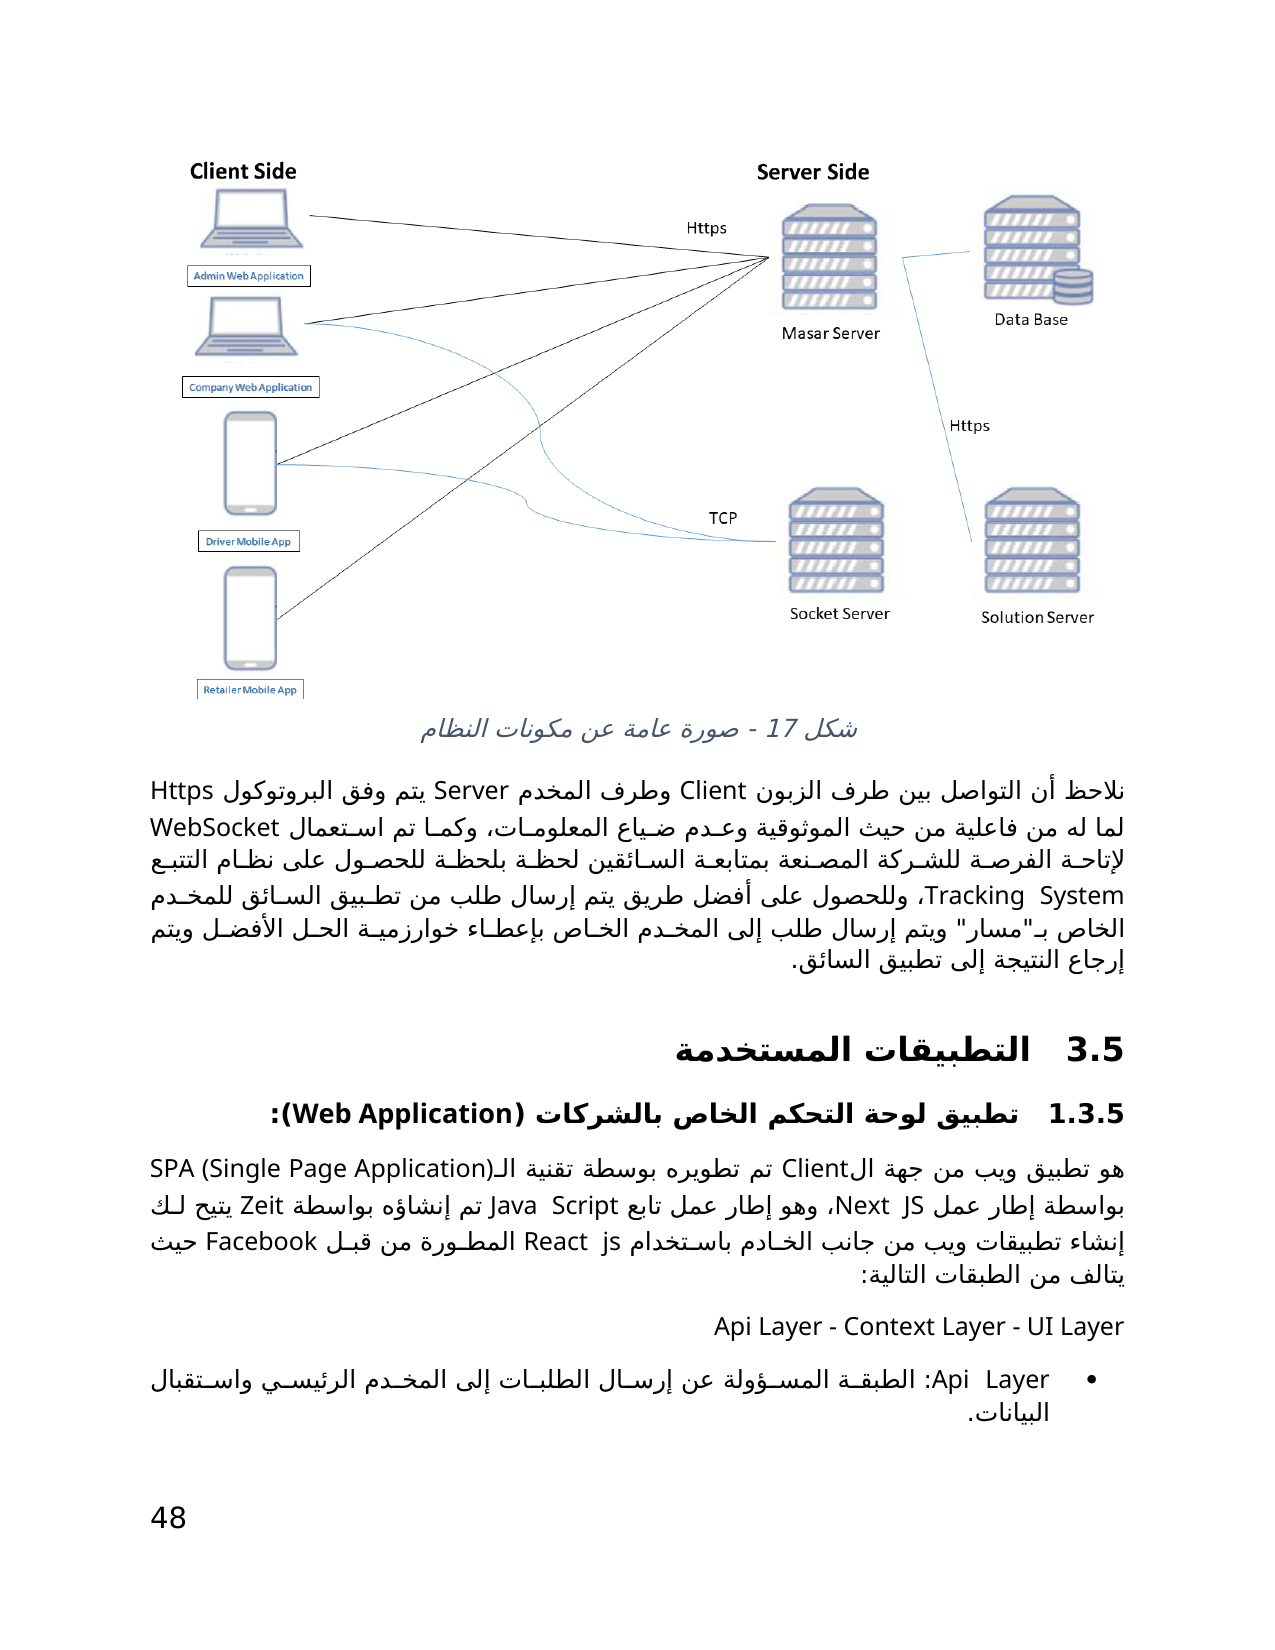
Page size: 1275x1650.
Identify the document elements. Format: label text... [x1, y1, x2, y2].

text نلاحظ أن التواصل بين طرف الزبون Client وطرف المخدم Server يتم وفق البروتوكول Https لما له من فاعلية من حيث الموثوقية وعدم ضياع المعلومات، وكما تم استعمال WebSocket لإتاحة الفرصة للشركة المصنعة بمتابعة السائقين لحظة بلحظة للحصول على نظام التتبع Tracking System، وللحصول على أفضل طريق يتم إرسال طلب من تطبيق السائق للمخدم الخاص بـ"مسار" ويتم إرسال طلب إلى المخدم الخاص بإعطاء خوارزمية الحل الأفضل ويتم إرجاع النتيجة إلى تطبيق السائق. [150, 773, 1125, 974]
title 1.3.5 تطبيق لوحة التحكم الخاص بالشركات (Web Application): [150, 1095, 1125, 1132]
picture [150, 150, 1125, 699]
text Api Layer - Context Layer - UI Layer [150, 1308, 1125, 1342]
text هو تطبيق ويب من جهة الClient تم تطويره بوسطة تقنية الـSPA (Single Page Application) بواسطة إطار عمل Next JS، وهو إطار عمل تابع Java Script تم إنشاؤه بواسطة Zeit يتيح لك إنشاء تطبيقات ويب من جانب الخادم باستخدام React js المطورة من قبل Facebook حيث يتالف من الطبقات التالية: [150, 1151, 1125, 1289]
list Api Layer: الطبقة المسؤولة عن إرسال الطلبات إلى المخدم الرئيسي واستقبال البيانات. [150, 1362, 1087, 1427]
title 3.5 التطبيقات المستخدمة [150, 1031, 1125, 1070]
